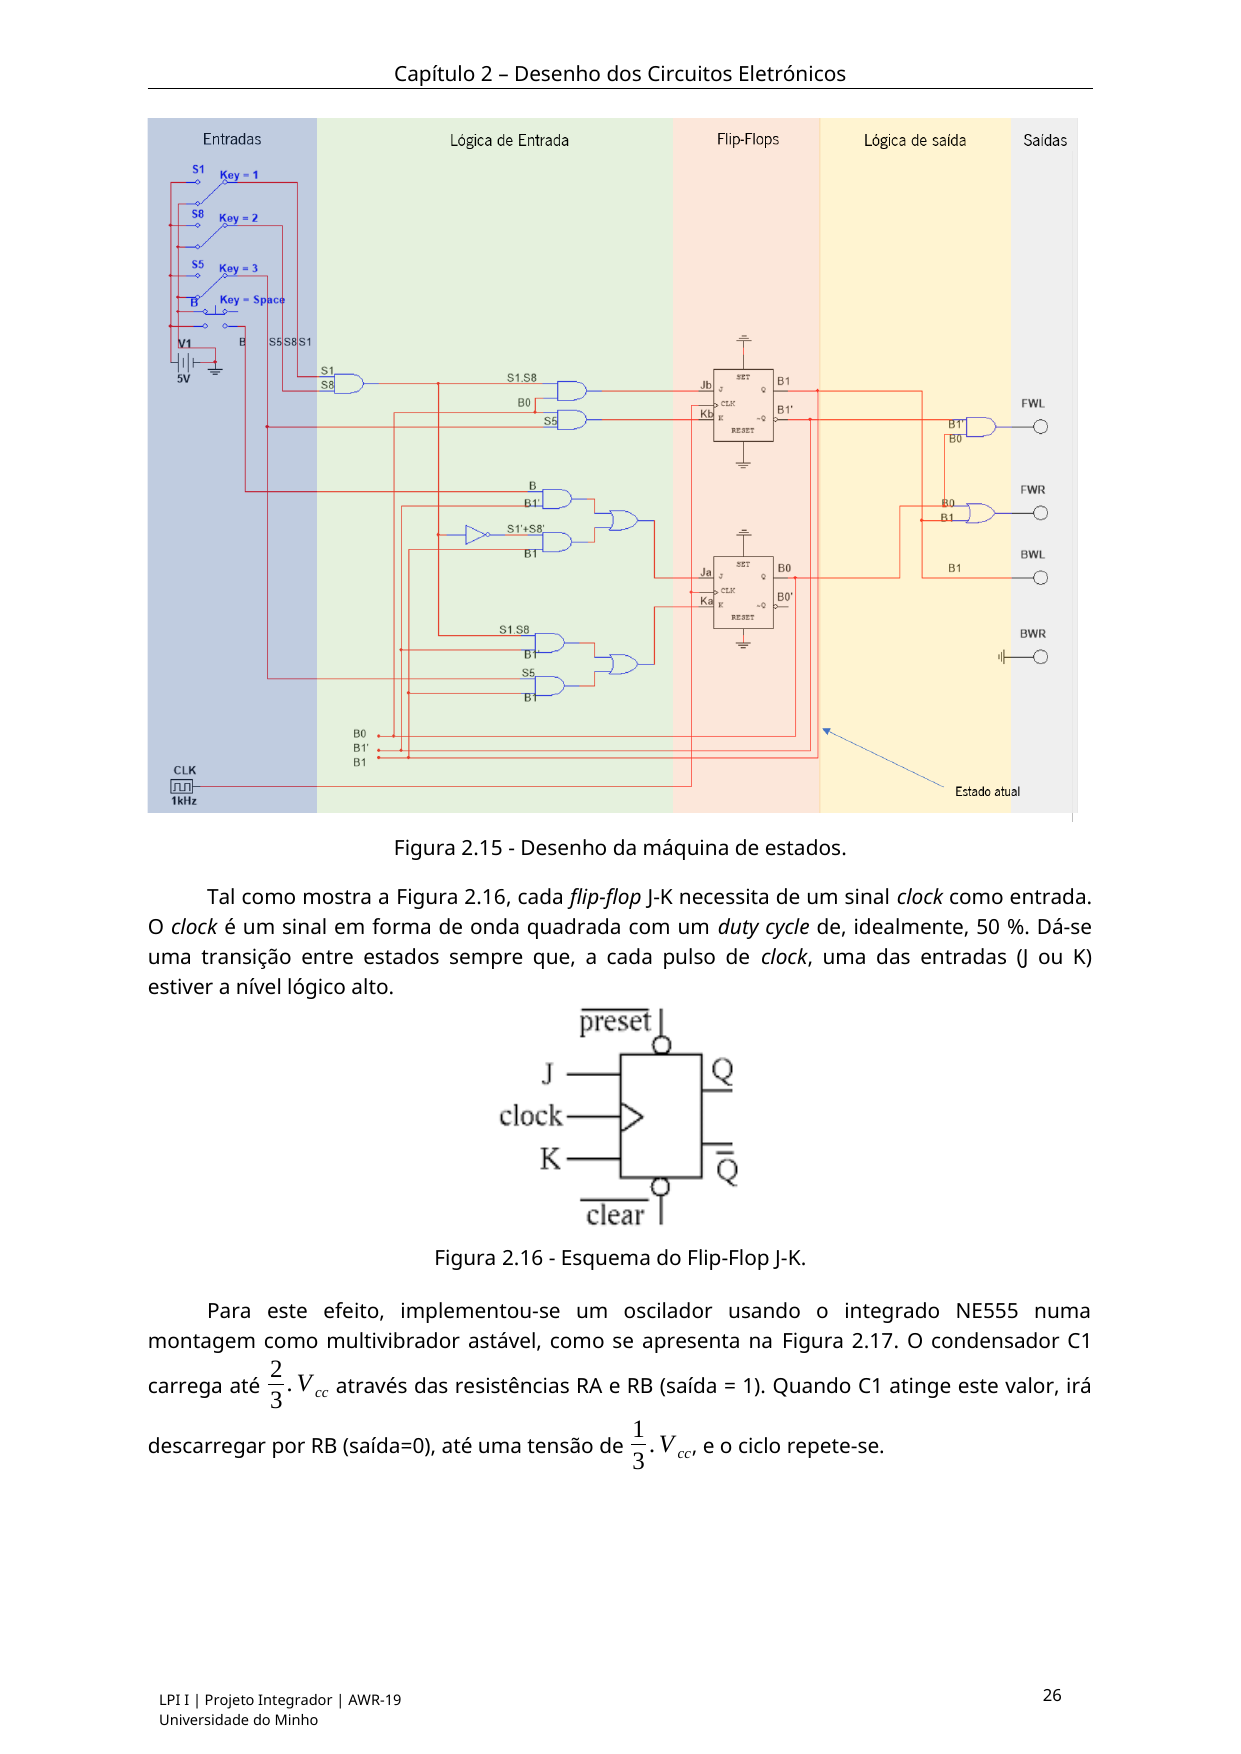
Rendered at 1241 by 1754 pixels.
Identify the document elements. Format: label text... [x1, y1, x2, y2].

text Figura . - Esquema do Flip-Flop J-K. [148, 1243, 1092, 1271]
picture [147, 118, 1093, 822]
picture [496, 1001, 744, 1231]
